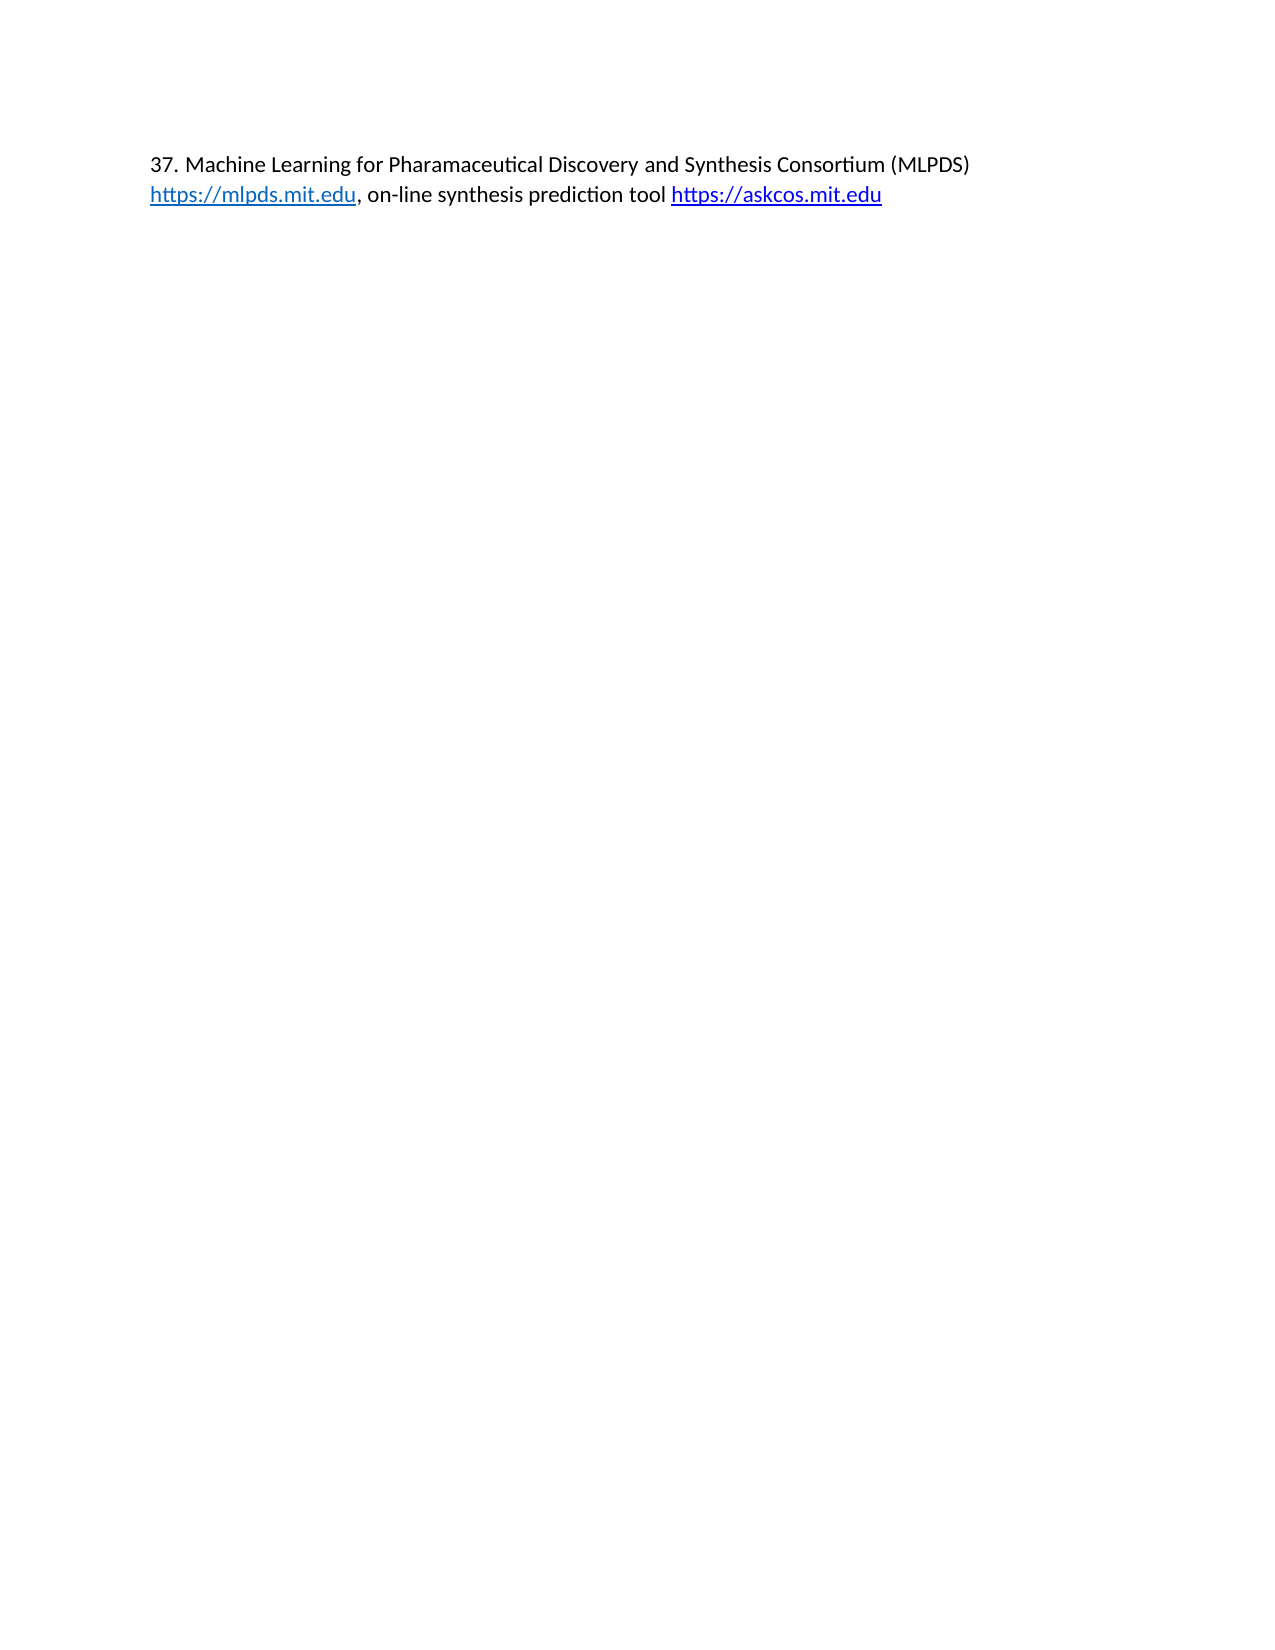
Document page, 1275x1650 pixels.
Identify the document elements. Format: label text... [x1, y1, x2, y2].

text 37. Machine Learning for Pharamaceutical Discovery and Synthesis Consortium (MLPDS) https://mlpds.mit.edu, on-line synthesis prediction tool https://askcos.mit.edu [150, 150, 1125, 208]
